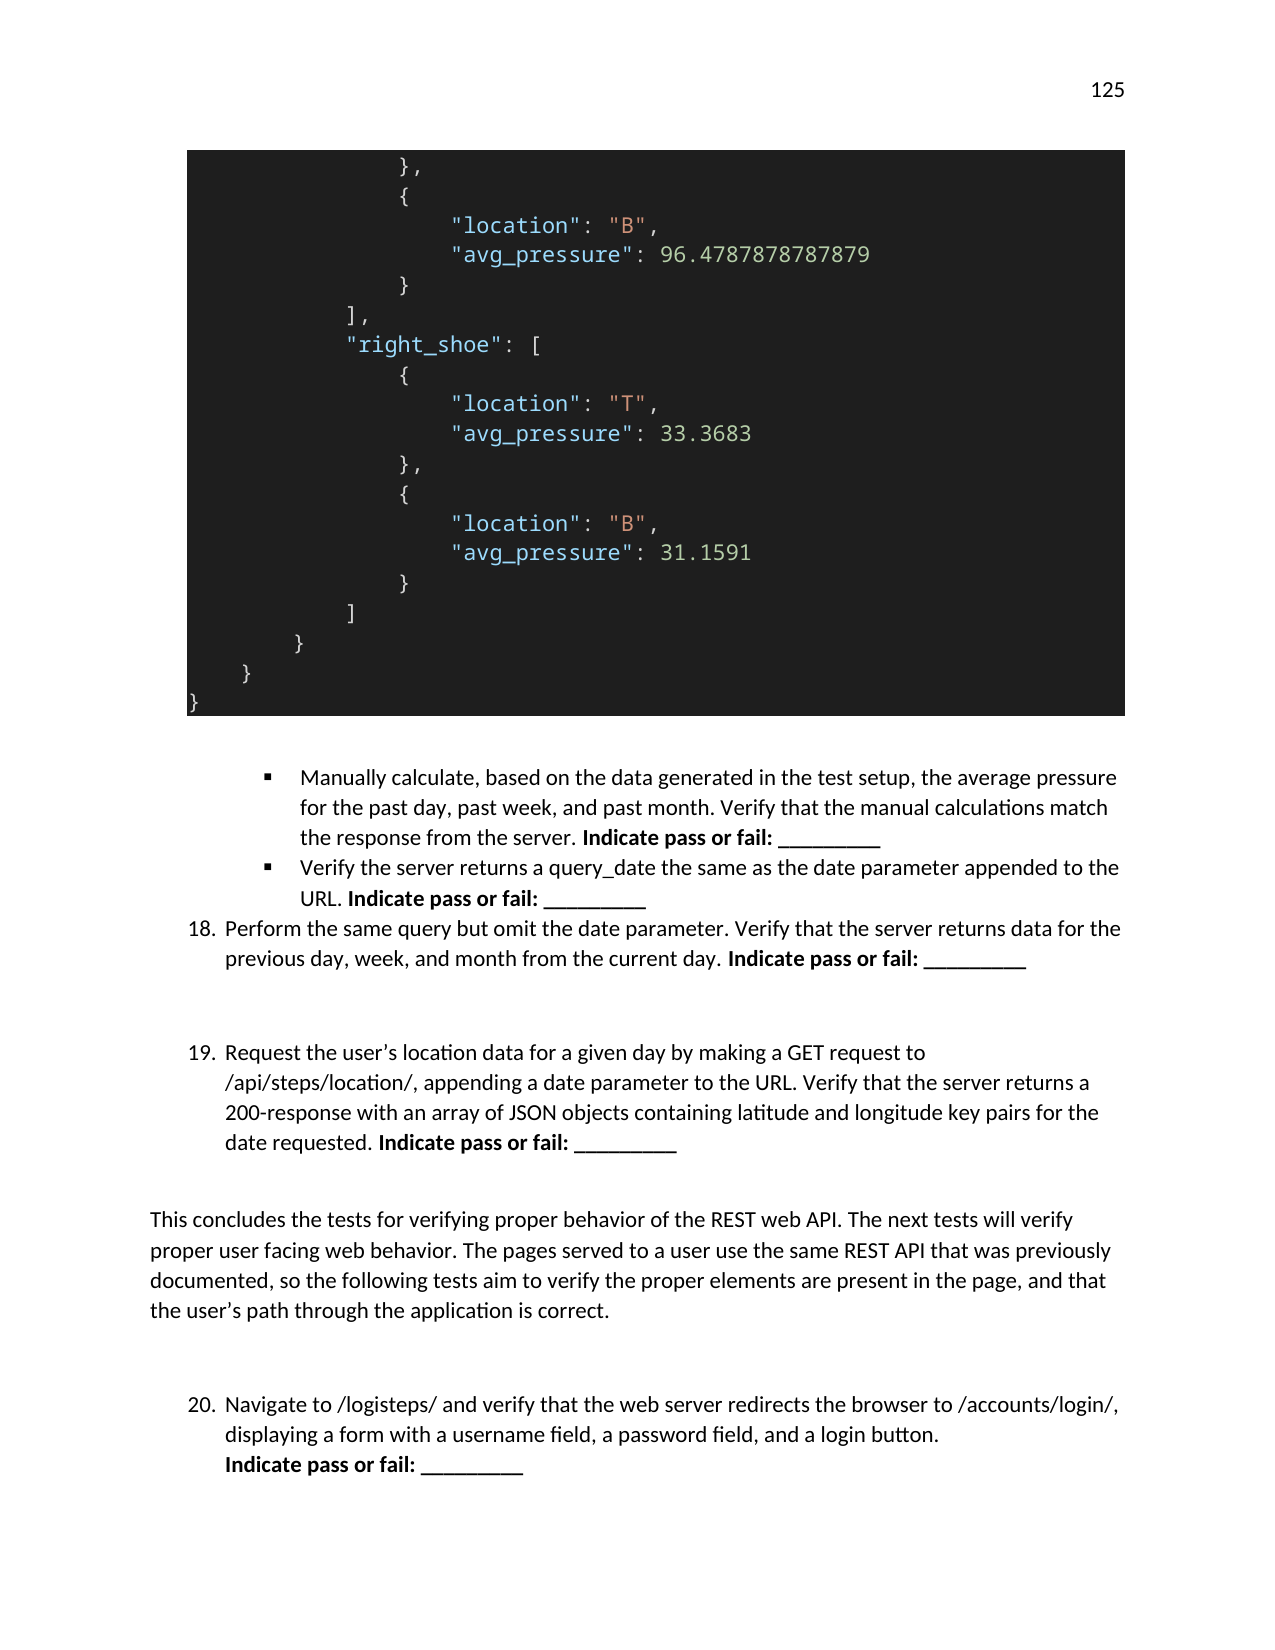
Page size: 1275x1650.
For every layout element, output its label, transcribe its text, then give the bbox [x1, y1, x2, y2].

text { [187, 358, 1125, 388]
text "right_shoe": [ [187, 329, 1125, 358]
text ], [187, 299, 1125, 329]
list Manually calculate, based on the data generated in the test setup, the average pressure for the past day, past week, and past month. Verify that the manual calculations match the response from the server. Indicate pass or fail: _________ [262, 763, 1125, 851]
list Perform the same query but omit the date parameter. Verify that the server returns data for the previous day, week, and month from the current day. Indicate pass or fail: _________ [187, 914, 1125, 972]
text } [187, 686, 1125, 716]
list Navigate to /logisteps/ and verify that the web server redirects the browser to /accounts/login/, displaying a form with a username field, a password field, and a login button. [187, 1390, 1125, 1448]
list Indicate pass or fail: _________ [225, 1450, 1125, 1478]
list Verify the server returns a query_date the same as the date parameter appended to the URL. Indicate pass or fail: _________ [262, 853, 1125, 912]
text { [187, 478, 1125, 507]
text ] [187, 597, 1125, 627]
text "location": "B", [187, 507, 1125, 537]
text } [187, 567, 1125, 597]
text } [187, 656, 1125, 686]
list Request the user’s location data for a given day by making a GET request to /api/steps/location/, appending a date parameter to the URL. Verify that the server returns a 200-response with an array of JSON objects containing latitude and longitude key pairs for the date requested. Indicate pass or fail: _________ [187, 1038, 1125, 1157]
text "avg_pressure": 31.1591 [187, 537, 1125, 567]
text "avg_pressure": 33.3683 [187, 418, 1125, 448]
text This concludes the tests for verifying proper behavior of the REST web API. The next tests will verify proper user facing web behavior. The pages served to a user use the same REST API that was previously documented, so the following tests aim to verify the proper elements are present in the page, and that the user’s path through the application is correct. [150, 1206, 1125, 1324]
text "location": "T", [187, 388, 1125, 418]
text } [187, 269, 1125, 299]
text { [187, 180, 1125, 209]
text }, [187, 150, 1125, 180]
text } [187, 627, 1125, 656]
text "avg_pressure": 96.4787878787879 [187, 239, 1125, 269]
text "location": "B", [187, 209, 1125, 239]
text }, [187, 448, 1125, 478]
